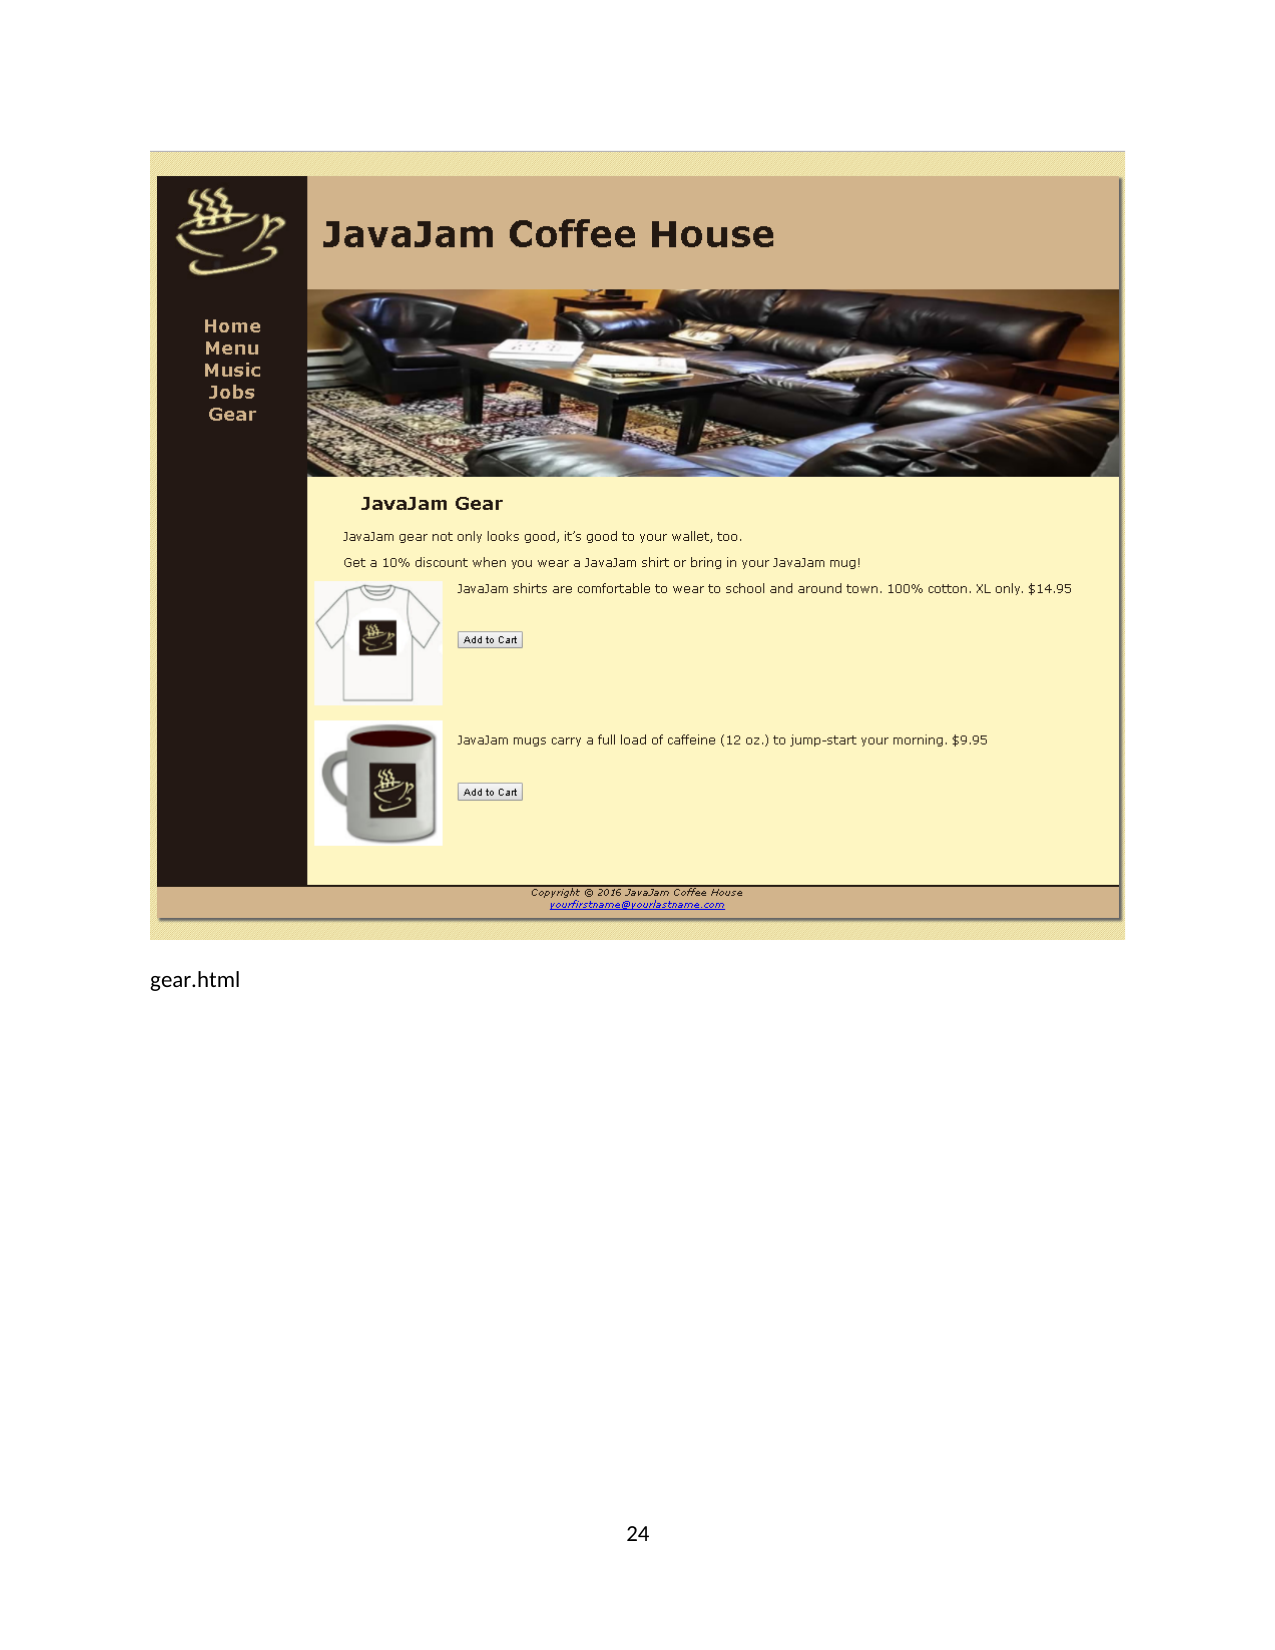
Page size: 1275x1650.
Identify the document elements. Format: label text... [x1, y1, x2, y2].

text gear.html [150, 965, 1125, 993]
